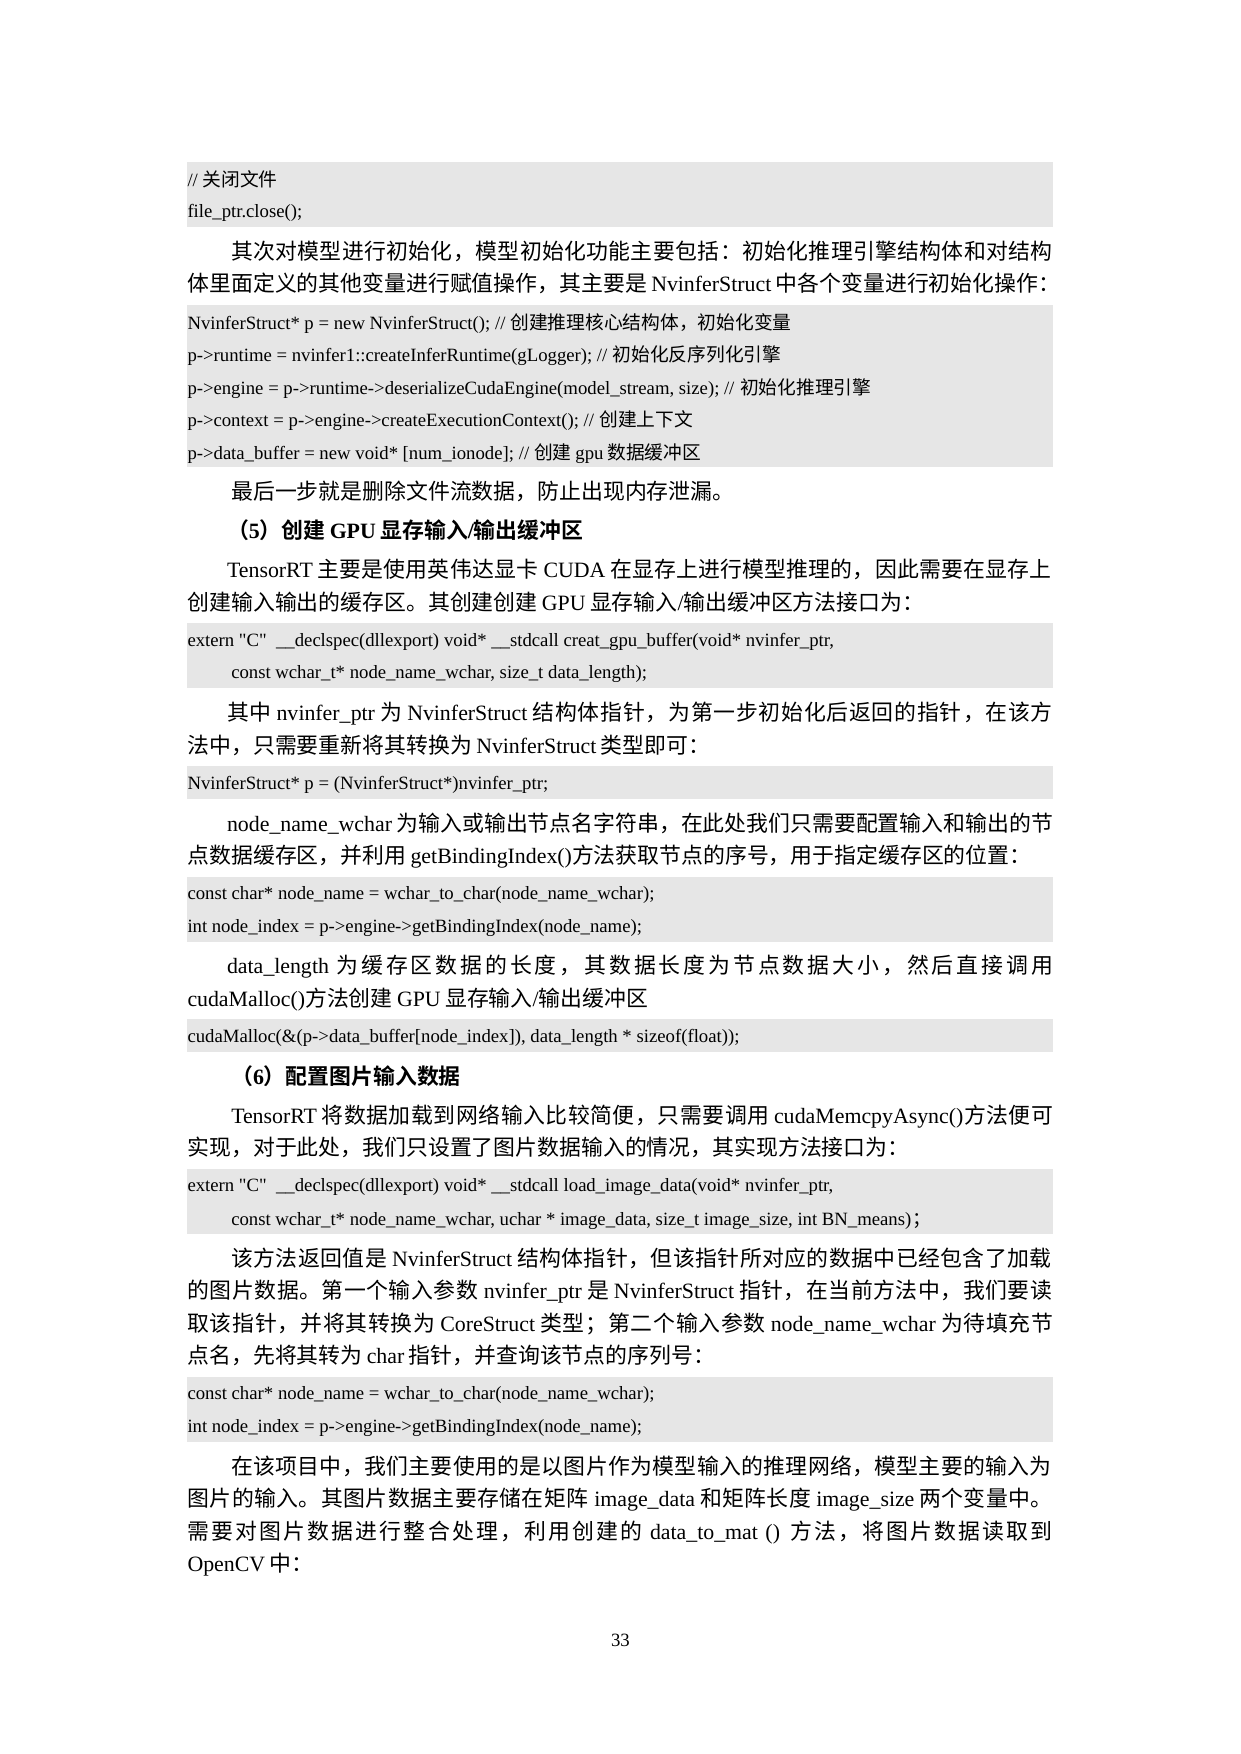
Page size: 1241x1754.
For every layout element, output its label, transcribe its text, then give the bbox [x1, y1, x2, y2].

text extern "C" __declspec(dllexport) void* __stdcall creat_gpu_buffer(void* nvinfer_ptr, [187, 623, 1053, 656]
text data_length为缓存区数据的长度，其数据长度为节点数据大小，然后直接调用cudaMalloc()方法创建GPU显存输入/输出缓冲区 [187, 948, 1053, 1013]
text （5）创建GPU显存输入/输出缓冲区 [187, 513, 1053, 545]
text 其中nvinfer_ptr为NvinferStruct结构体指针，为第一步初始化后返回的指针，在该方法中，只需要重新将其转换为NvinferStruct类型即可： [187, 695, 1053, 760]
text cudaMalloc(&(p->data_buffer[node_index]), data_length * sizeof(float)); [187, 1019, 1053, 1052]
text 最后一步就是删除文件流数据，防止出现内存泄漏。 [187, 474, 1053, 506]
text const wchar_t* node_name_wchar, uchar * image_data, size_t image_size, int BN_means)； [187, 1201, 1053, 1234]
text p->runtime = nvinfer1::createInferRuntime(gLogger); // 初始化反序列化引擎 [187, 337, 1053, 370]
text const char* node_name = wchar_to_char(node_name_wchar); [187, 1377, 1053, 1409]
text node_name_wchar为输入或输出节点名字符串，在此处我们只需要配置输入和输出的节点数据缓存区，并利用getBindingIndex()方法获取节点的序号，用于指定缓存区的位置： [187, 805, 1053, 870]
text extern "C" __declspec(dllexport) void* __stdcall load_image_data(void* nvinfer_ptr, [187, 1169, 1053, 1201]
text NvinferStruct* p = (NvinferStruct*)nvinfer_ptr; [187, 766, 1053, 799]
text int node_index = p->engine->getBindingIndex(node_name); [187, 909, 1053, 942]
text file_ptr.close(); [187, 194, 1053, 227]
text const wchar_t* node_name_wchar, size_t data_length); [187, 656, 1053, 688]
text 其次对模型进行初始化，模型初始化功能主要包括：初始化推理引擎结构体和对结构体里面定义的其他变量进行赋值操作，其主要是NvinferStruct中各个变量进行初始化操作： [187, 233, 1053, 298]
text p->data_buffer = new void* [num_ionode]; // 创建gpu数据缓冲区 [187, 435, 1053, 467]
text NvinferStruct* p = new NvinferStruct(); // 创建推理核心结构体，初始化变量 [187, 305, 1053, 337]
text // 关闭文件 [187, 162, 1053, 194]
text TensorRT主要是使用英伟达显卡CUDA在显存上进行模型推理的，因此需要在显存上创建输入输出的缓存区。其创建创建GPU显存输入/输出缓冲区方法接口为： [187, 552, 1053, 617]
text （6）配置图片输入数据 [187, 1058, 1053, 1091]
text p->context = p->engine->createExecutionContext(); // 创建上下文 [187, 402, 1053, 435]
text const char* node_name = wchar_to_char(node_name_wchar); [187, 877, 1053, 909]
text 在该项目中，我们主要使用的是以图片作为模型输入的推理网络，模型主要的输入为图片的输入。其图片数据主要存储在矩阵image_data和矩阵长度image_size两个变量中。需要对图片数据进行整合处理，利用创建的data_to_mat () 方法，将图片数据读取到OpenCV中： [187, 1448, 1053, 1578]
text 该方法返回值是NvinferStruct结构体指针，但该指针所对应的数据中已经包含了加载的图片数据。第一个输入参数nvinfer_ptr是NvinferStruct指针，在当前方法中，我们要读取该指针，并将其转换为CoreStruct类型；第二个输入参数node_name_wchar为待填充节点名，先将其转为char指针，并查询该节点的序列号： [187, 1240, 1053, 1370]
text int node_index = p->engine->getBindingIndex(node_name); [187, 1409, 1053, 1442]
text TensorRT将数据加载到网络输入比较简便，只需要调用cudaMemcpyAsync()方法便可实现，对于此处，我们只设置了图片数据输入的情况，其实现方法接口为： [187, 1097, 1053, 1162]
text p->engine = p->runtime->deserializeCudaEngine(model_stream, size); // 初始化推理引擎 [187, 370, 1053, 402]
